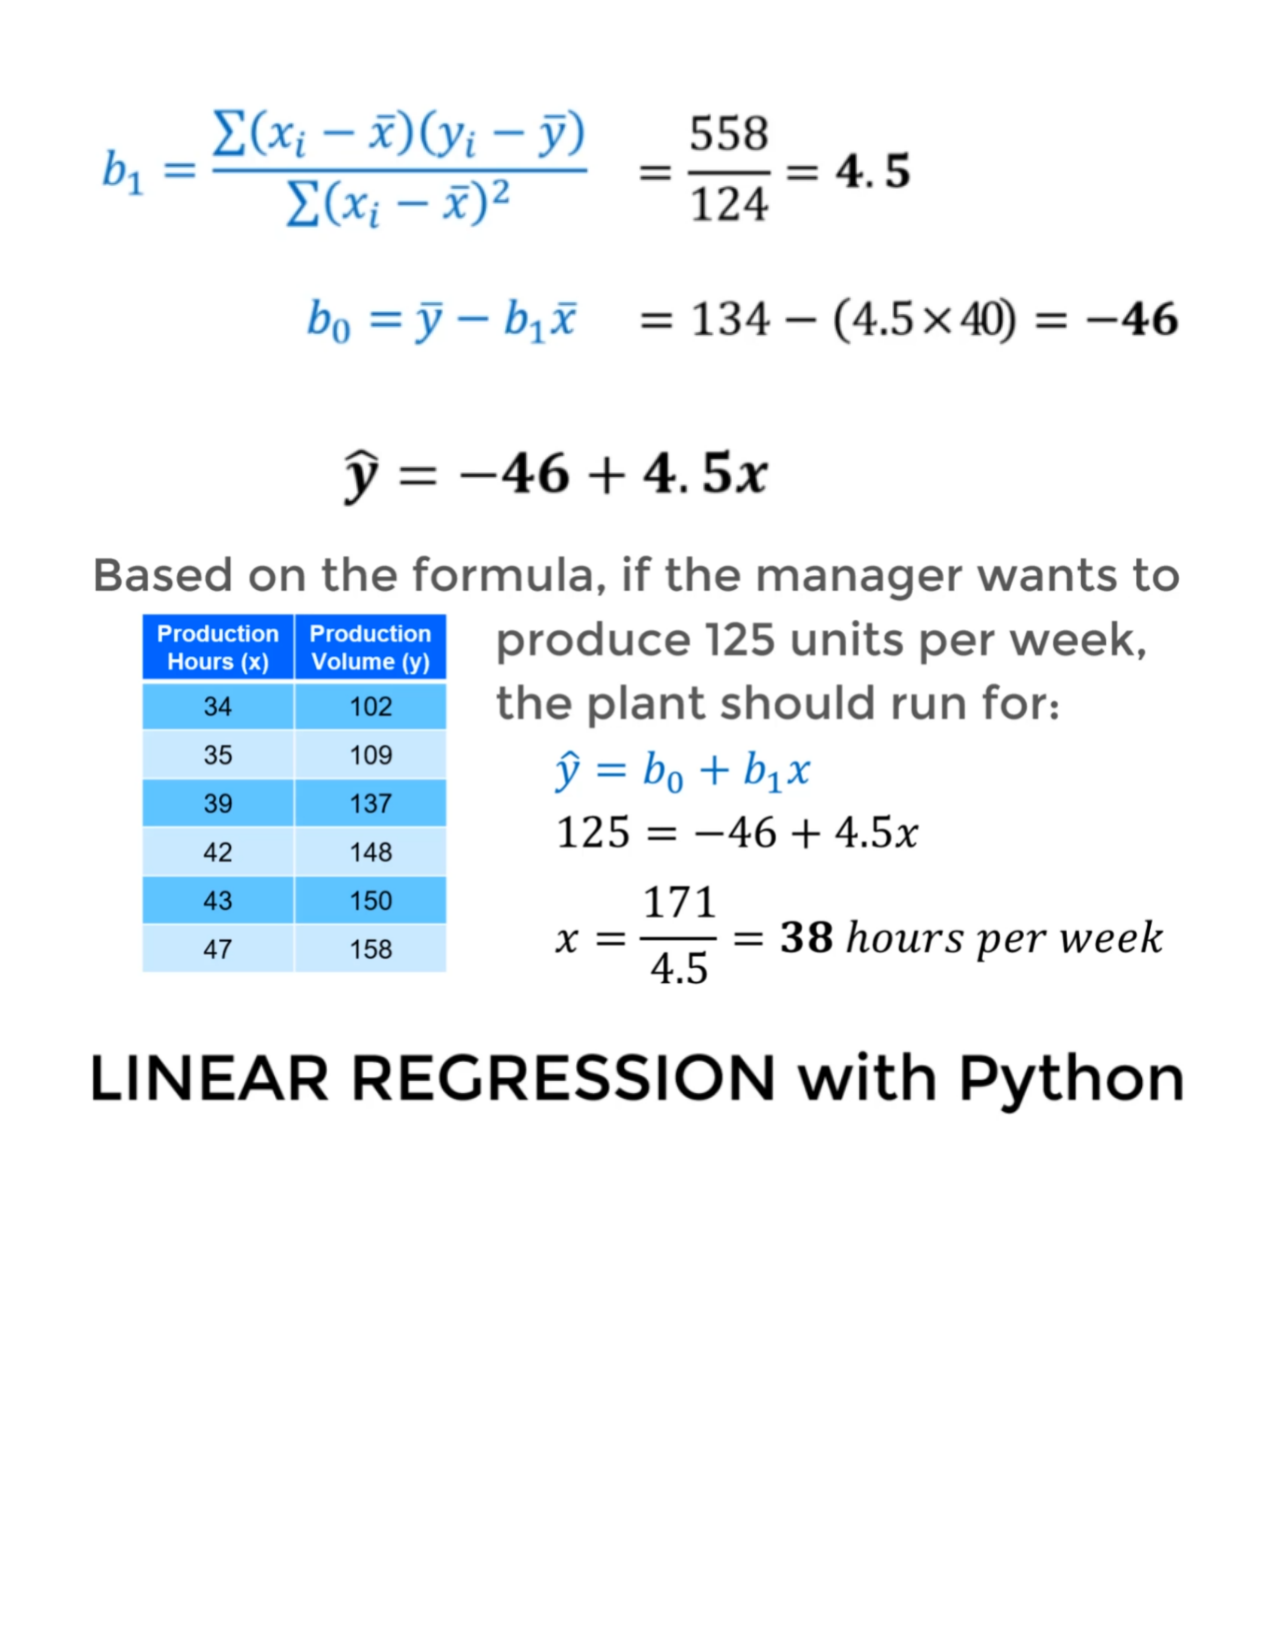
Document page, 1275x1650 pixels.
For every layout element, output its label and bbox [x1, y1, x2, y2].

picture [75, 543, 1200, 1021]
picture [75, 1045, 1200, 1122]
picture [75, 75, 1200, 519]
